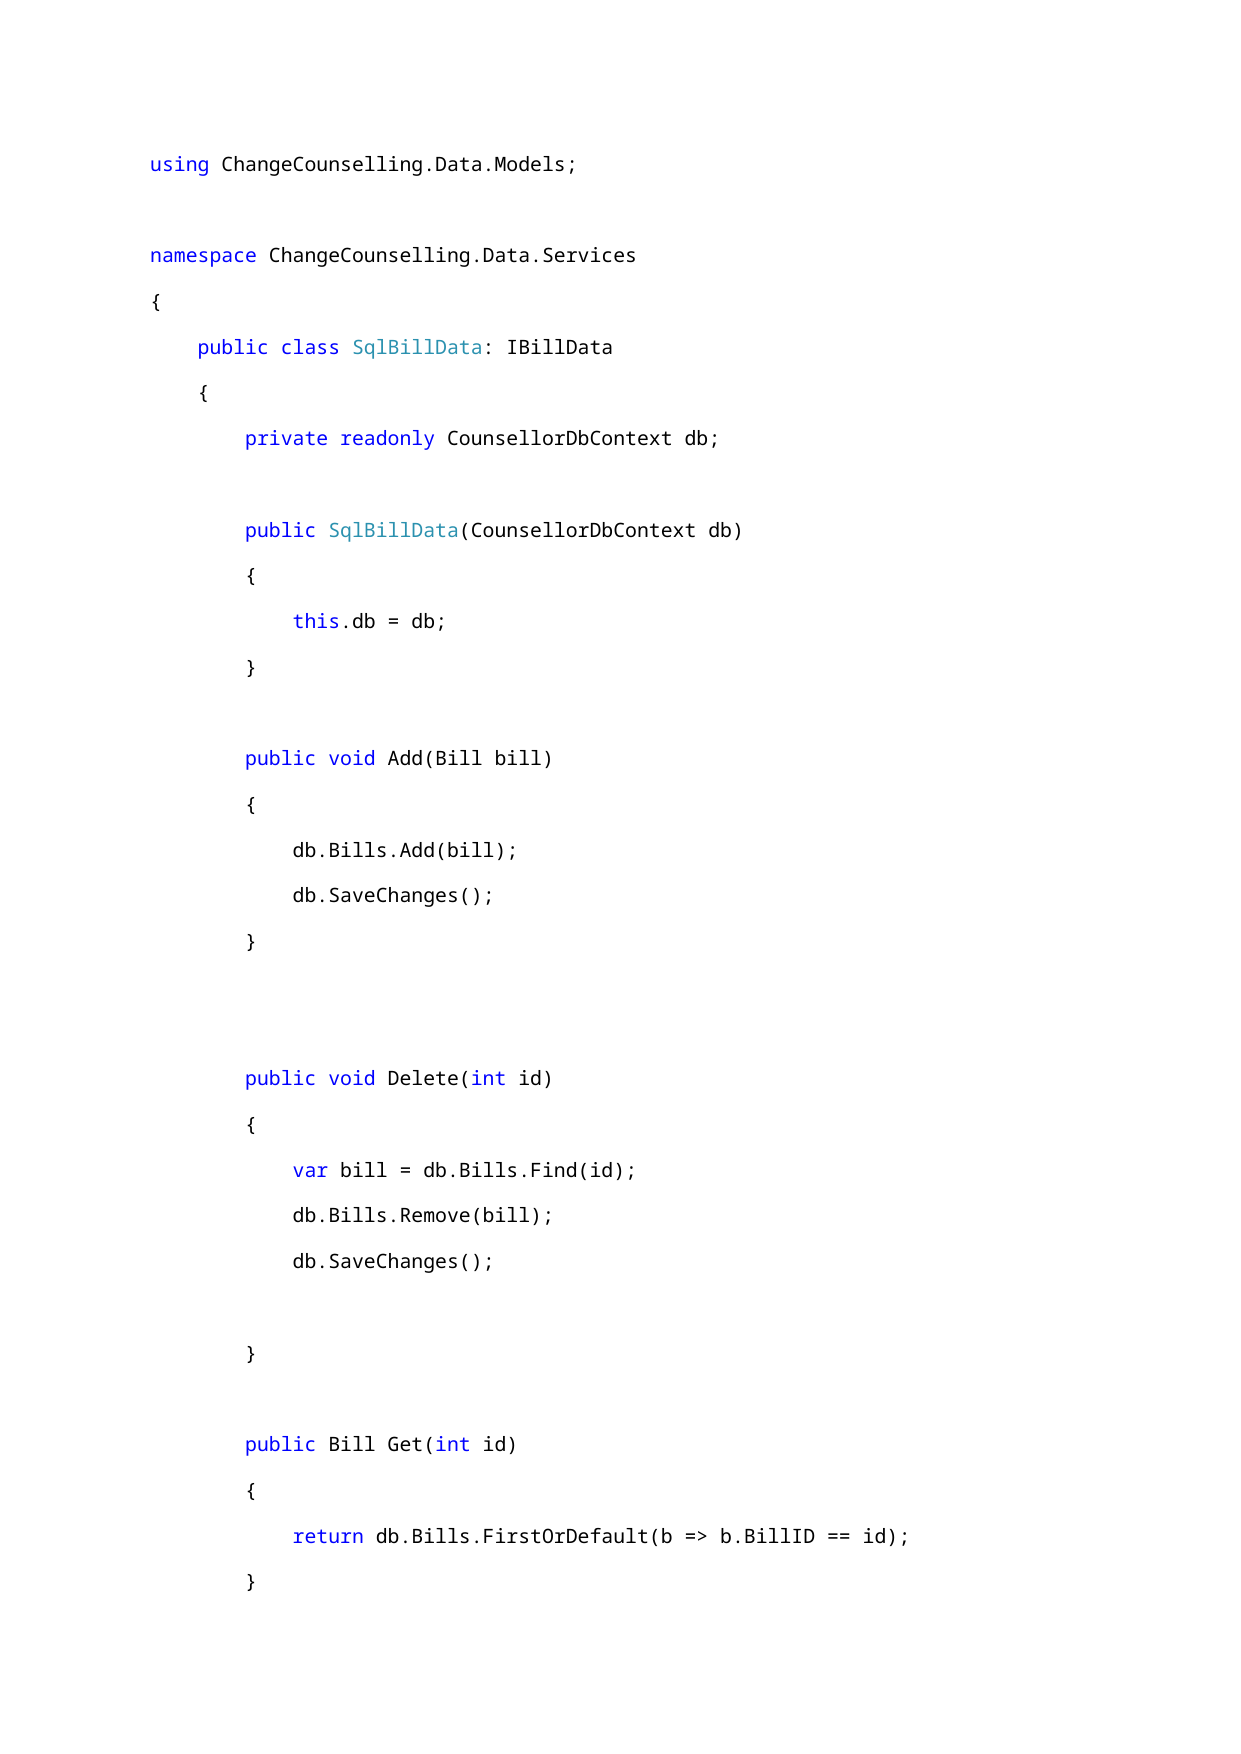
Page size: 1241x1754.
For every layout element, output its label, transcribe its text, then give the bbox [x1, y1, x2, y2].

text db.Bills.Add(bill); [150, 836, 1090, 863]
text private readonly CounsellorDbContext db; [150, 424, 1090, 451]
text public class SqlBillData: IBillData [150, 333, 1090, 360]
text public SqlBillData(CounsellorDbContext db) [150, 516, 1090, 543]
text namespace ChangeCounselling.Data.Services [150, 241, 1090, 268]
text using ChangeCounselling.Data.Models; [150, 150, 1090, 177]
text this.db = db; [150, 607, 1090, 634]
text public void Add(Bill bill) [150, 744, 1090, 771]
text } [150, 1339, 1090, 1366]
text { [150, 379, 1090, 406]
text { [150, 790, 1090, 817]
text db.SaveChanges(); [150, 1247, 1090, 1274]
text } [150, 653, 1090, 680]
text db.Bills.Remove(bill); [150, 1202, 1090, 1229]
text public void Delete(int id) [150, 1064, 1090, 1092]
text var bill = db.Bills.Find(id); [150, 1156, 1090, 1183]
text { [150, 562, 1090, 588]
text return db.Bills.FirstOrDefault(b => b.BillID == id); [150, 1522, 1090, 1549]
text db.SaveChanges(); [150, 882, 1090, 909]
text } [150, 1568, 1090, 1594]
text { [150, 1476, 1090, 1503]
text } [150, 927, 1090, 954]
text { [150, 287, 1090, 314]
text public Bill Get(int id) [150, 1430, 1090, 1457]
text { [150, 1110, 1090, 1137]
